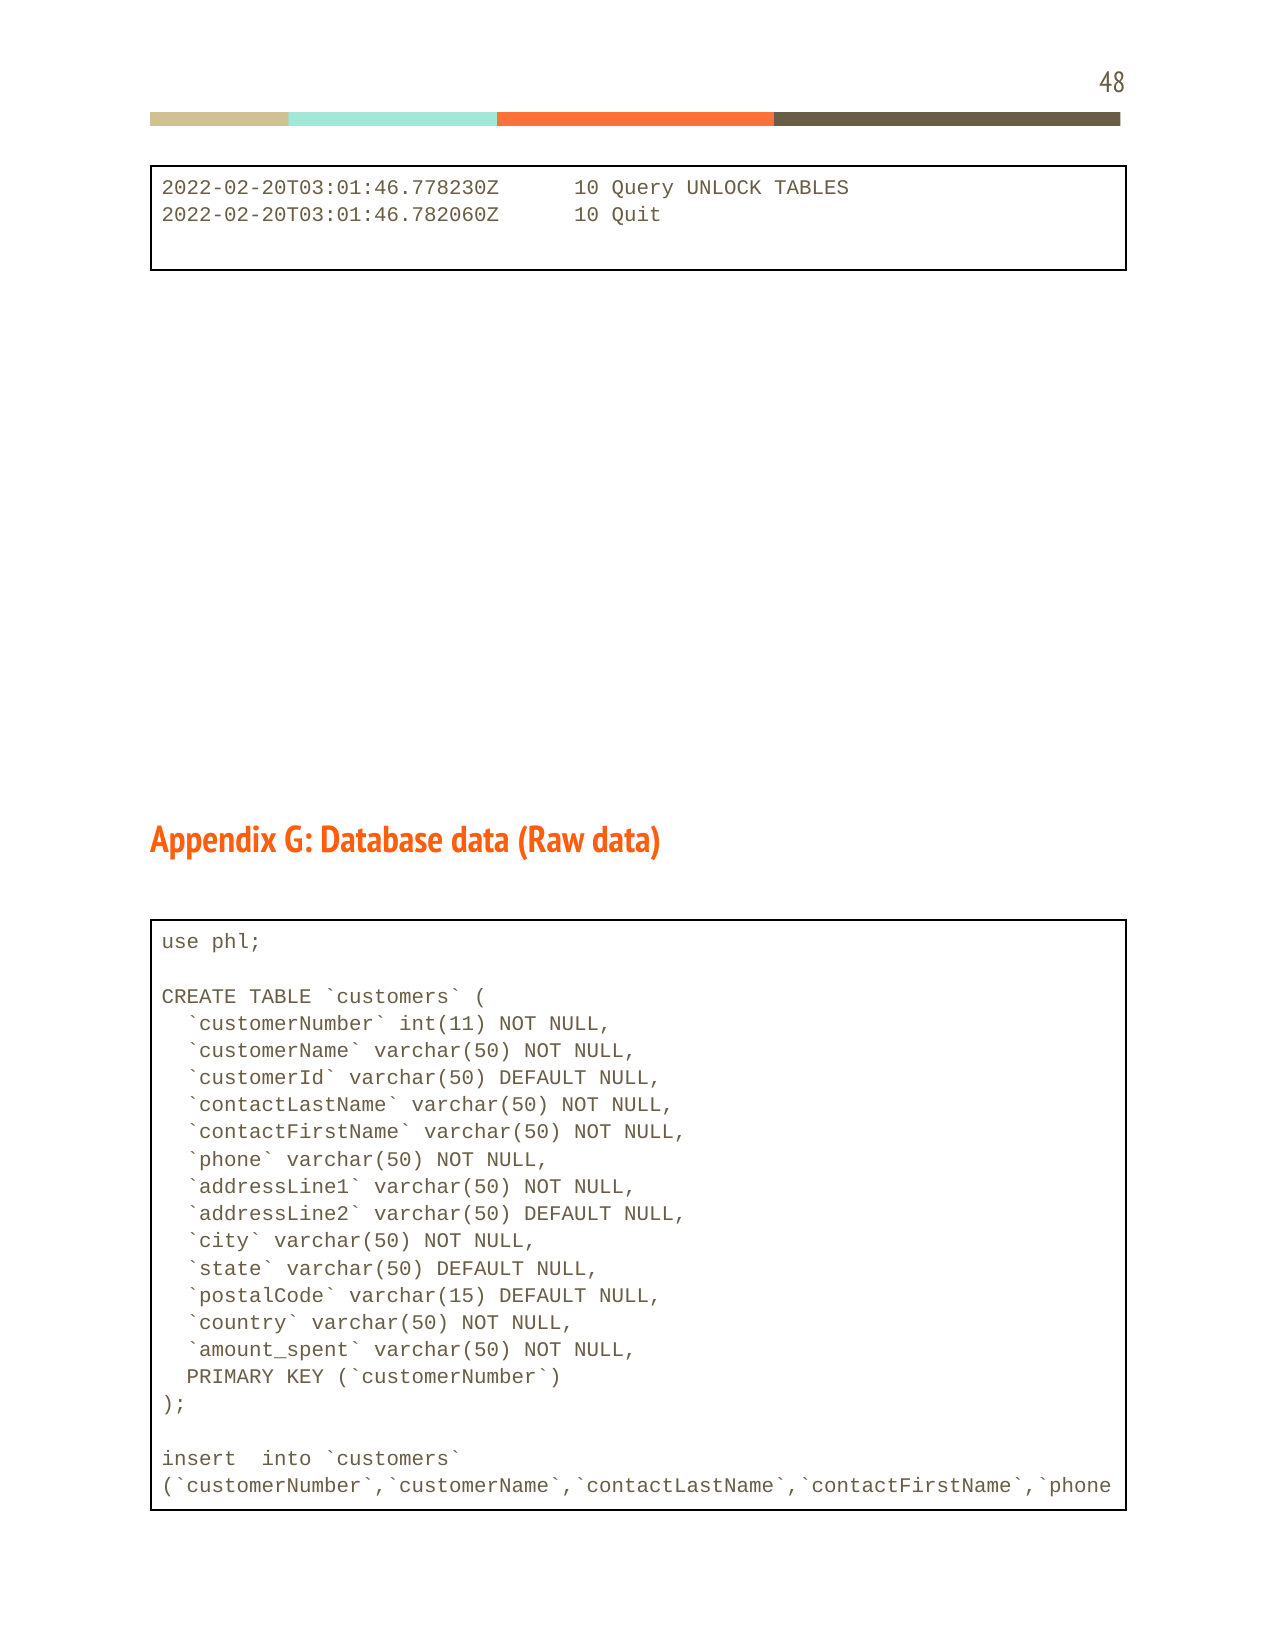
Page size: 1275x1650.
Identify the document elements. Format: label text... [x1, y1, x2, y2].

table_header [152, 921, 1125, 1509]
picture [150, 112, 1121, 126]
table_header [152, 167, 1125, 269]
subtitle Appendix G: Database data (Raw data) [150, 814, 1125, 863]
